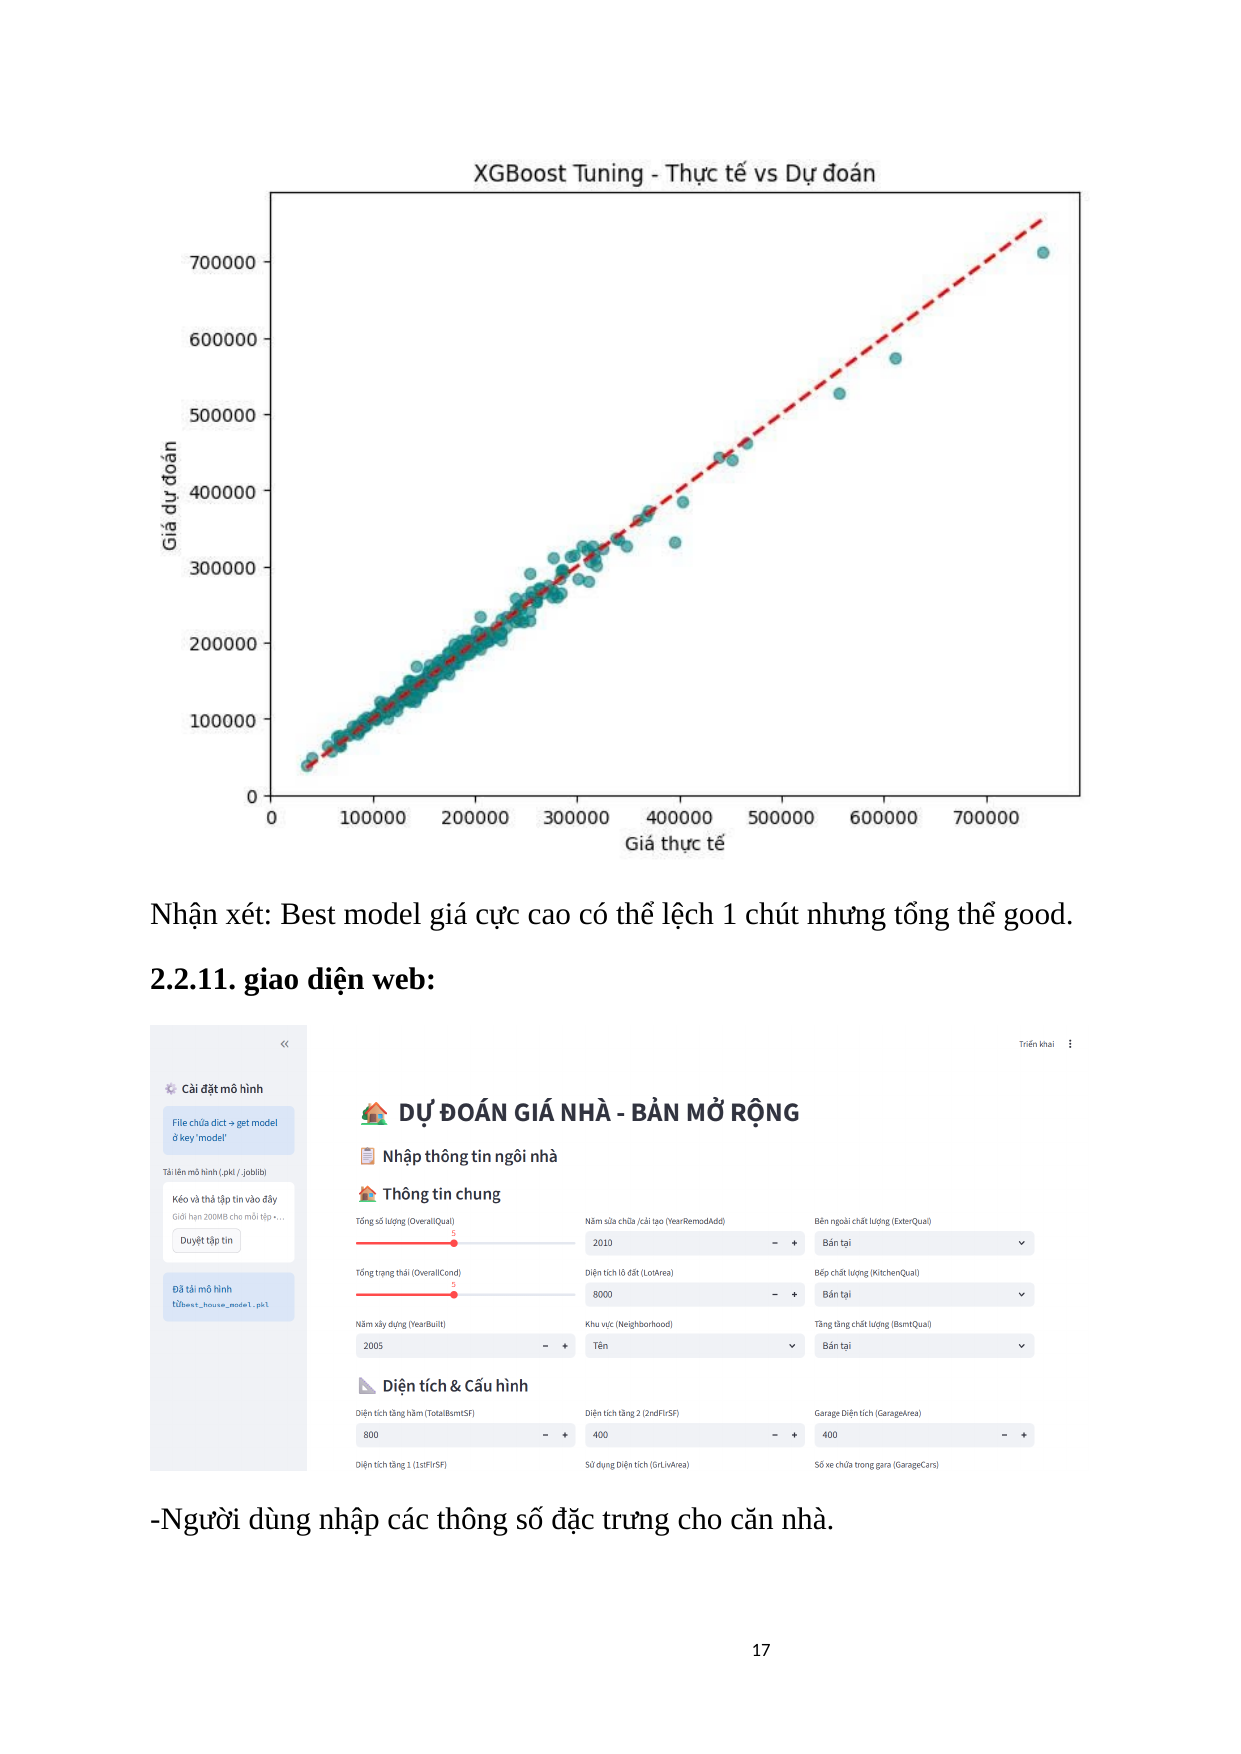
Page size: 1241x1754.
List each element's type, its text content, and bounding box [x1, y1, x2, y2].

picture [150, 150, 1091, 866]
picture [150, 1025, 1089, 1471]
text 2.2.11. giao diện web: [150, 960, 1090, 996]
text Nhận xét: Best model giá cực cao có thể lệch 1 chút nhưng tổng thể good. [150, 895, 1090, 931]
text -Người dùng nhập các thông số đặc trưng cho căn nhà. [150, 1500, 1090, 1536]
